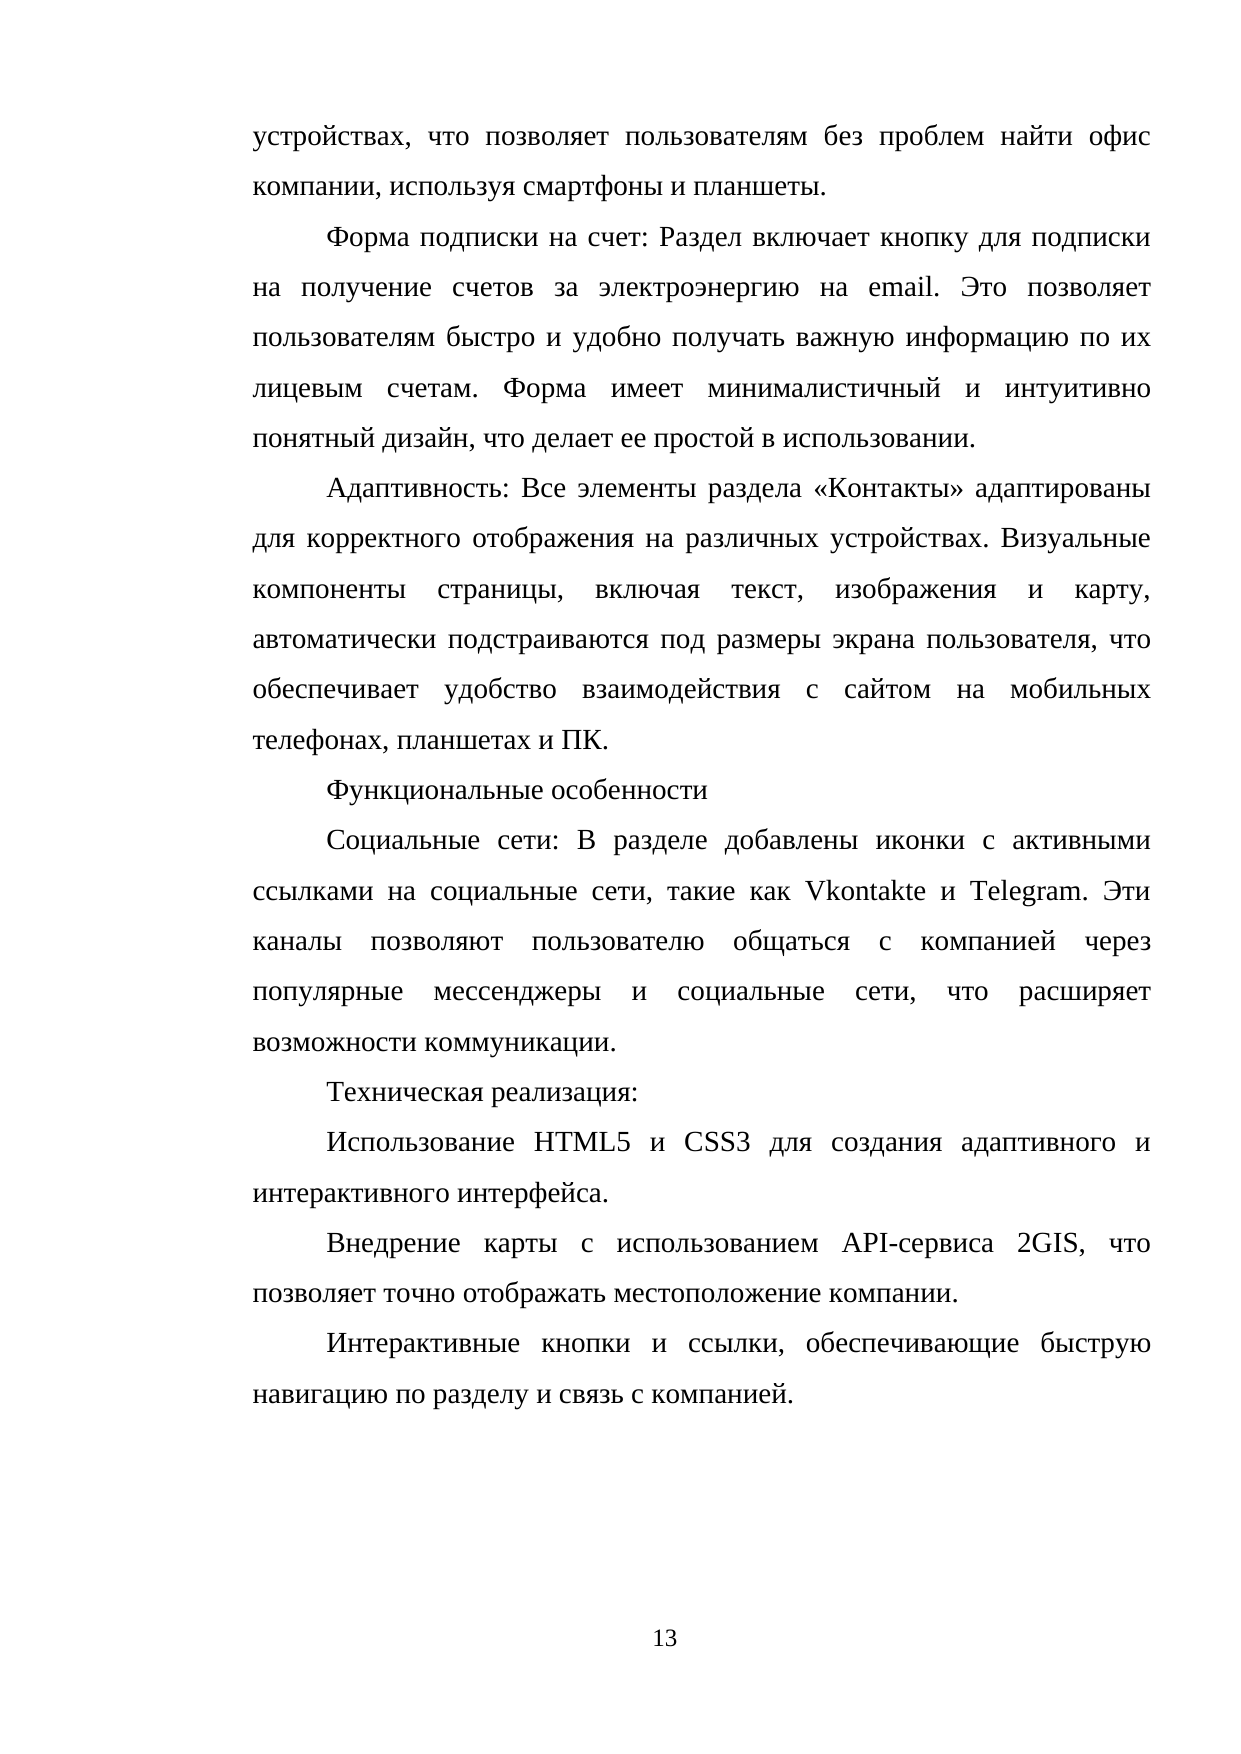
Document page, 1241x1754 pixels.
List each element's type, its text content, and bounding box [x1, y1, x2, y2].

text Адаптивность: Все элементы раздела «Контакты» адаптированы для корректного отображения на различных устройствах. Визуальные компоненты страницы, включая текст, изображения и карту, автоматически подстраиваются под размеры экрана пользователя, что обеспечивает удобство взаимодействия с сайтом на мобильных телефонах, планшетах и ПК. [252, 470, 1152, 755]
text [252, 118, 1152, 202]
text Социальные сети: В разделе добавлены иконки с активными ссылками на социальные сети, такие как Vkontakte и Telegram. Эти каналы позволяют пользователю общаться с компанией через популярные мессенджеры и социальные сети, что расширяет возможности коммуникации. [252, 822, 1152, 1057]
text Техническая реализация: [252, 1074, 1152, 1108]
text Использование HTML5 и CSS3 для создания адаптивного и интерактивного интерфейса. [252, 1124, 1152, 1208]
text Функциональные особенности [252, 772, 1152, 806]
text Интерактивные кнопки и ссылки, обеспечивающие быструю навигацию по разделу и связь с компанией. [252, 1326, 1152, 1409]
text Внедрение карты с использованием API-сервиса 2GIS, что позволяет точно отображать местоположение компании. [252, 1225, 1152, 1309]
text Форма подписки на счет: Раздел включает кнопку для подписки на получение счетов за электроэнергию на email. Это позволяет пользователям быстро и удобно получать важную информацию по их лицевым счетам. Форма имеет минималистичный и интуитивно понятный дизайн, что делает ее простой в использовании. [252, 219, 1152, 453]
